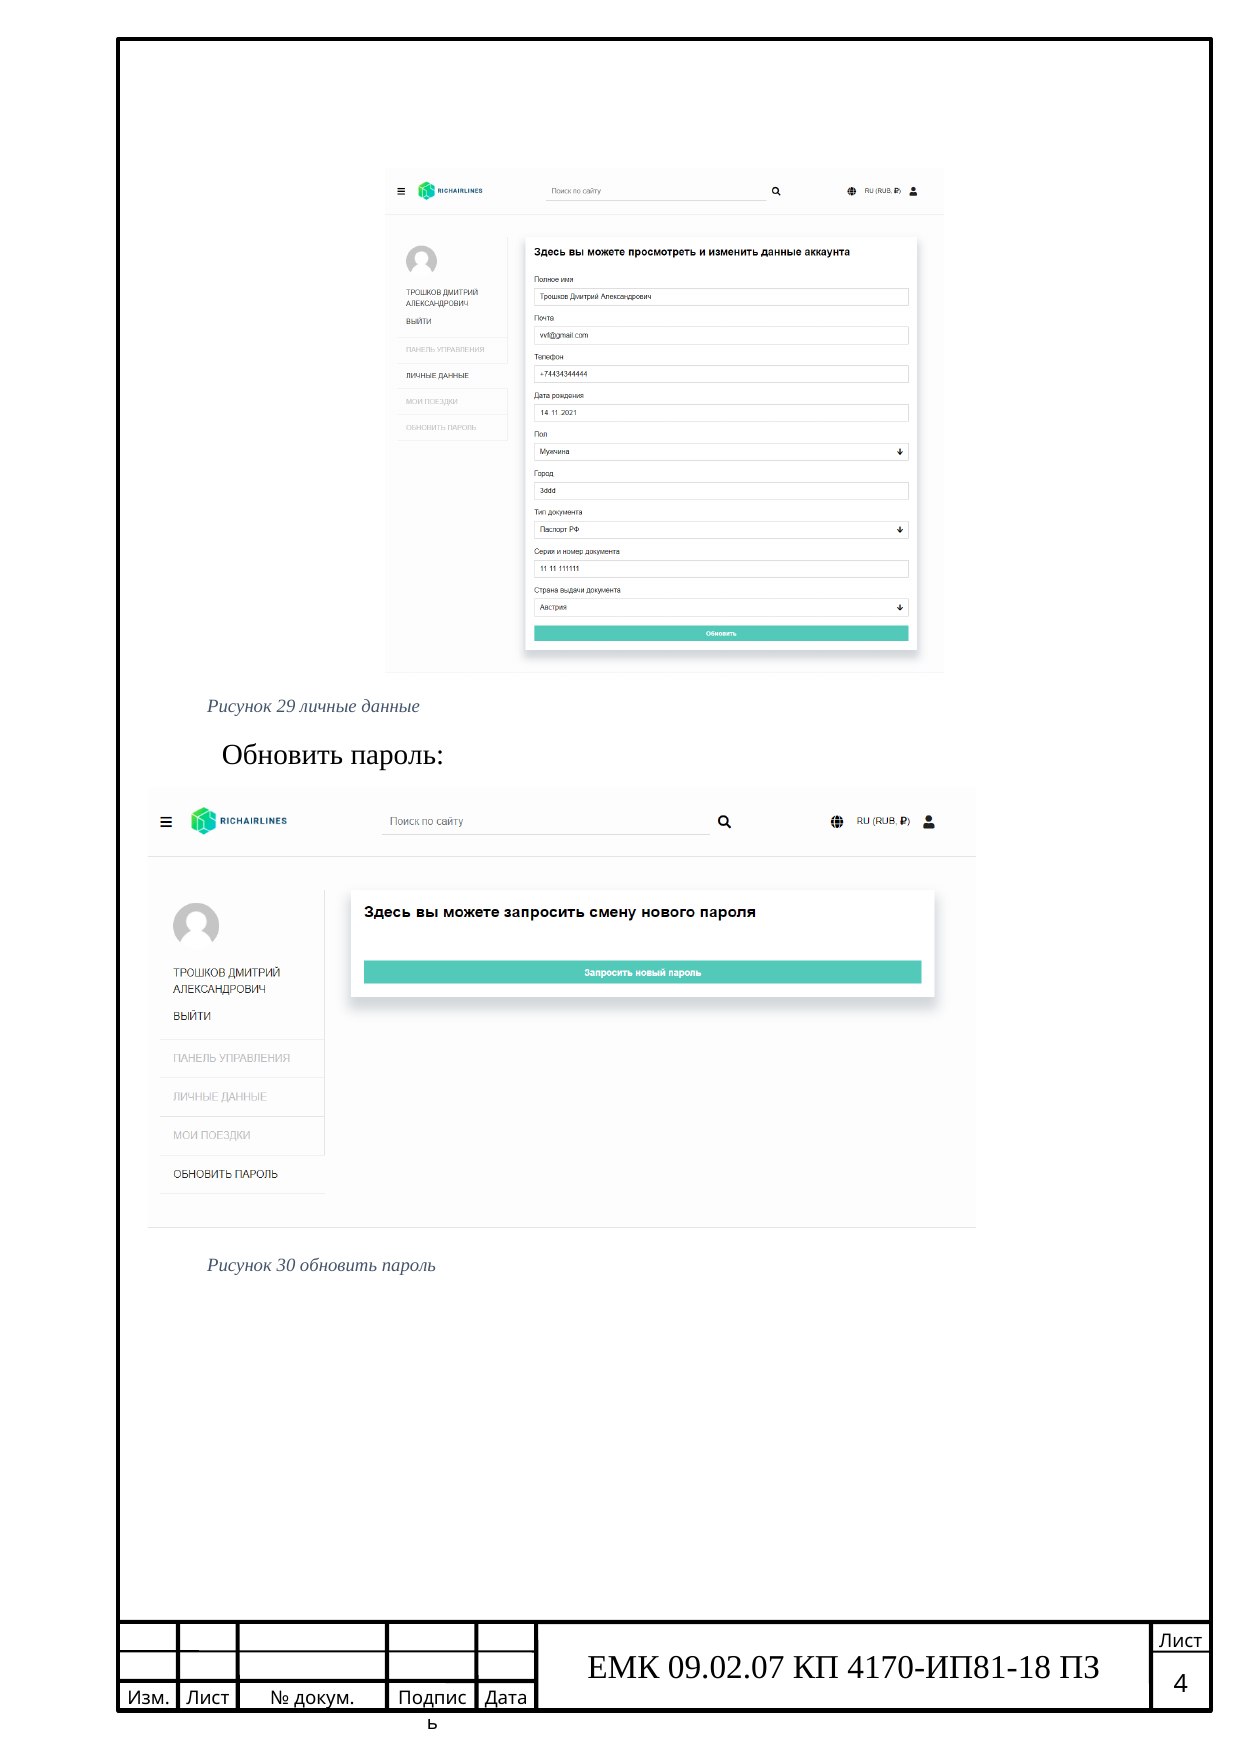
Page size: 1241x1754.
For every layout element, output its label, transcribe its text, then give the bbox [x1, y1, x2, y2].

picture [147, 787, 976, 1238]
text Рисунок 29 личные данные [148, 694, 1181, 716]
text Рисунок 30 обновить пароль [148, 1254, 1181, 1276]
picture [384, 168, 945, 678]
text Обновить пароль: [148, 737, 1181, 771]
